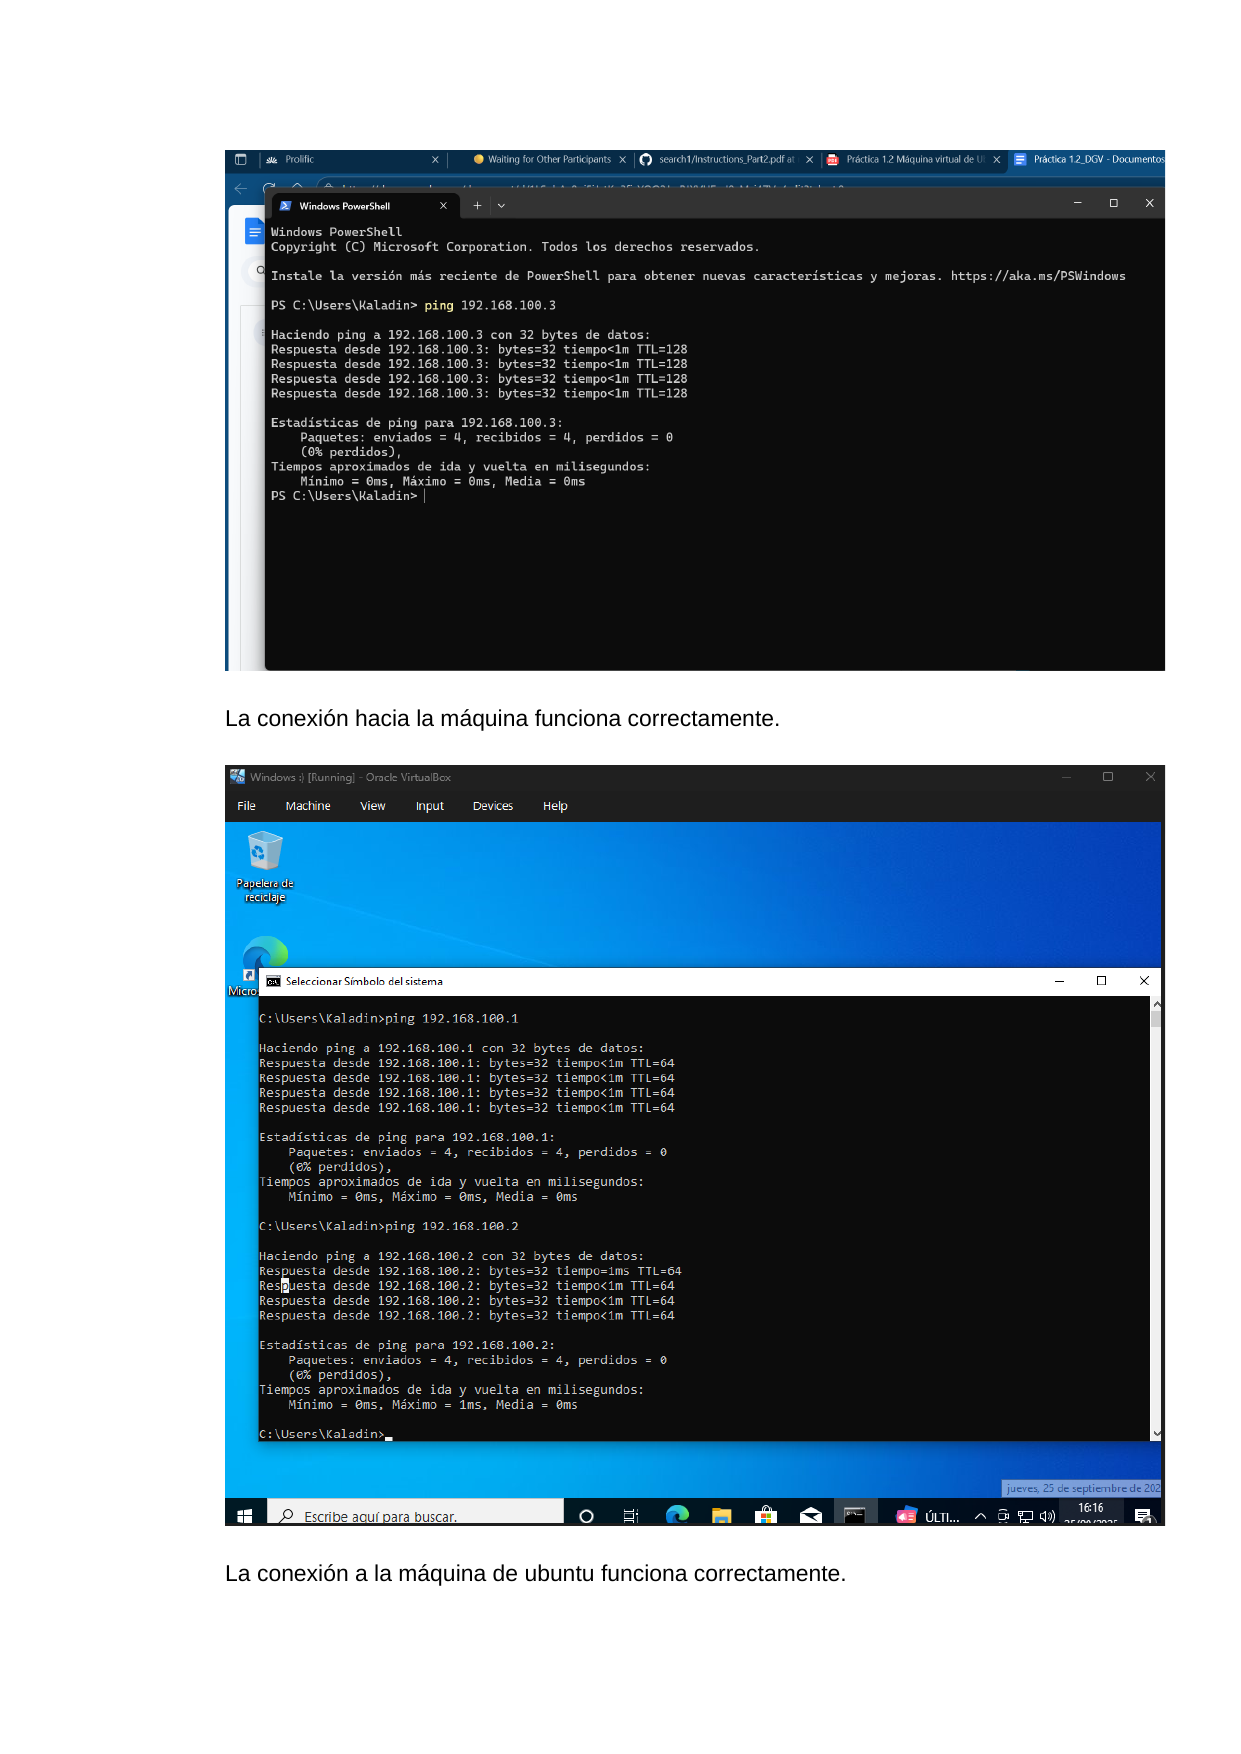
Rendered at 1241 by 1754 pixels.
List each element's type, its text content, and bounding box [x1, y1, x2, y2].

picture [244, 880, 271, 888]
picture [225, 765, 1166, 1526]
picture [269, 894, 283, 902]
text La conexión a la máquina de ubuntu funciona correctamente. [225, 1560, 1090, 1586]
picture [229, 987, 243, 994]
picture [225, 150, 1166, 671]
text La conexión hacia la máquina funciona correctamente. [225, 705, 1090, 731]
picture [282, 880, 292, 886]
